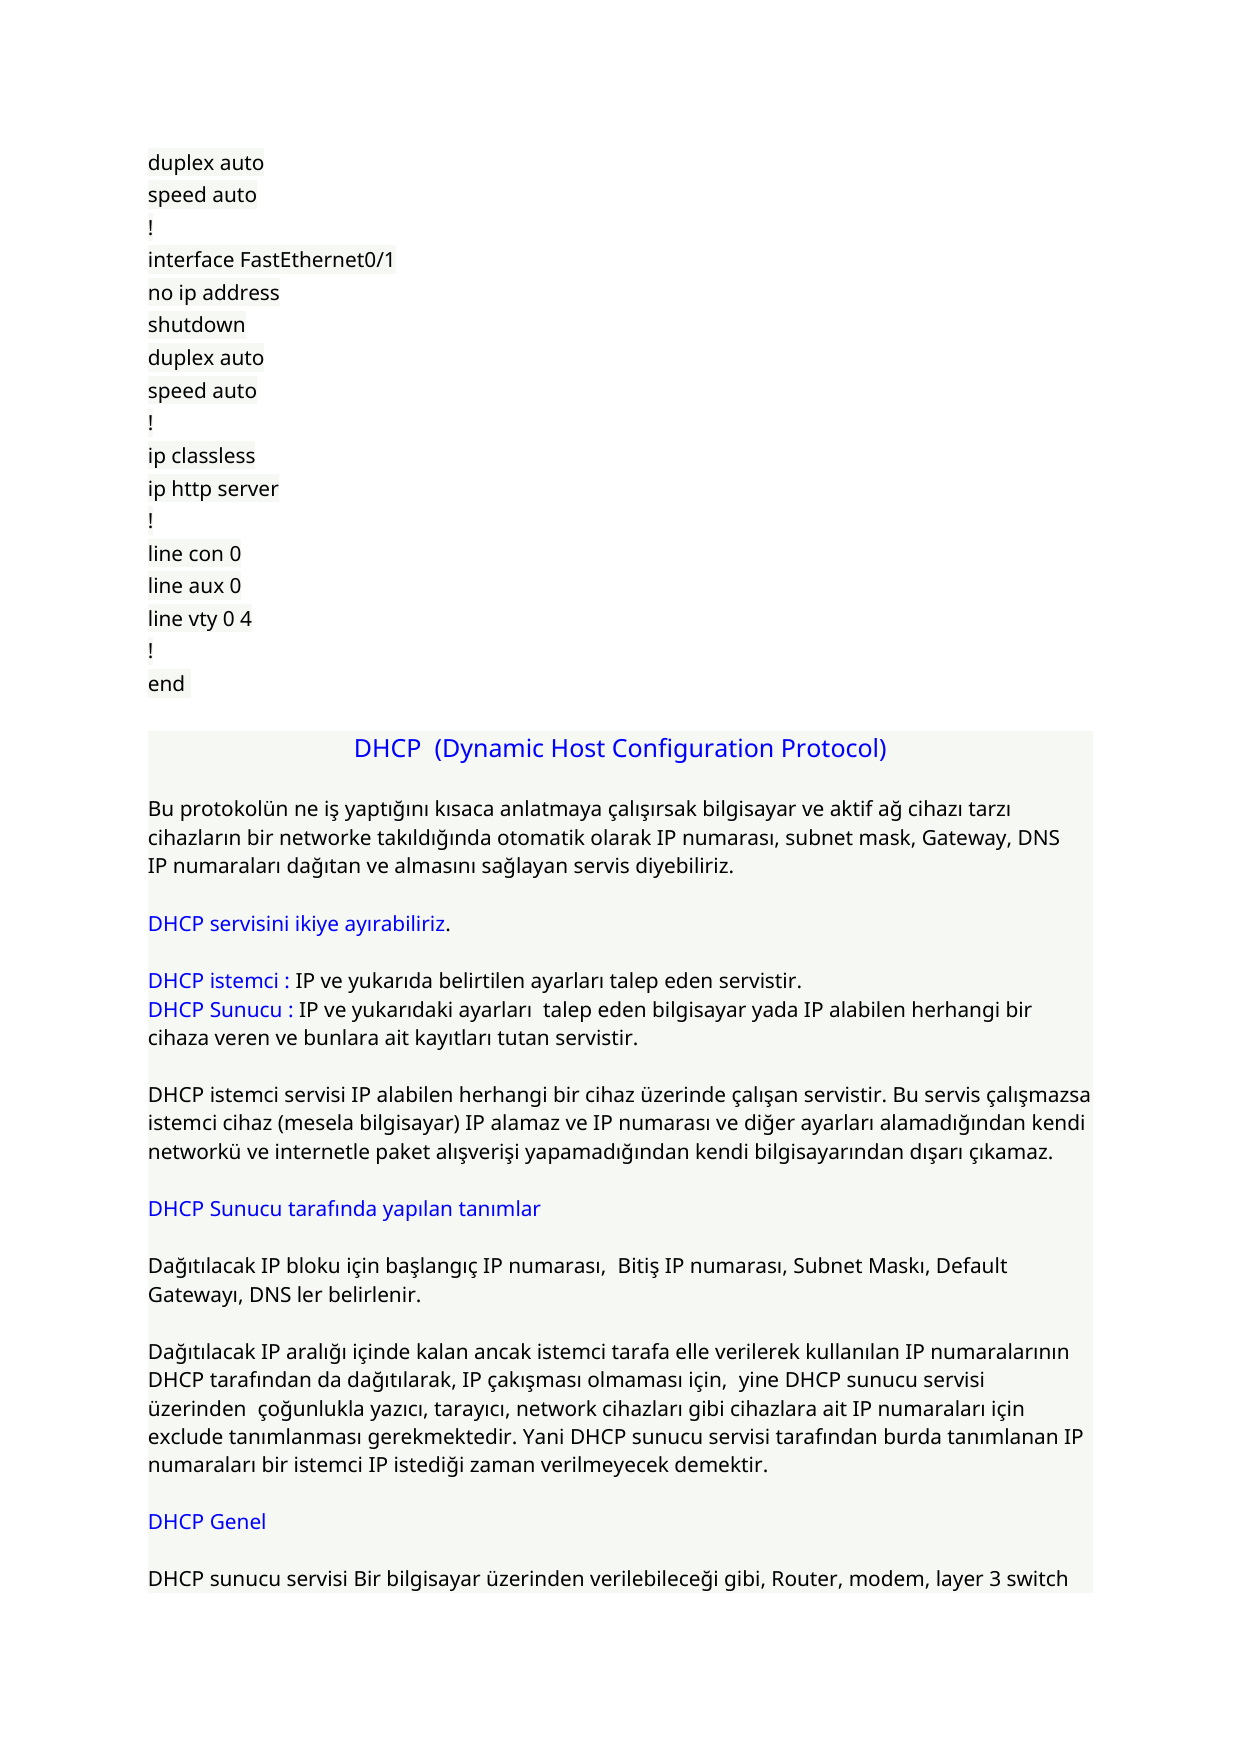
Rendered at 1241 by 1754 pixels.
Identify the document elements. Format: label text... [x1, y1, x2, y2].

text DHCP (Dynamic Host Configuration Protocol) [148, 731, 1093, 765]
text Bu protokolün ne iş yaptığını kısaca anlatmaya çalışırsak bilgisayar ve aktif ağ cihazı tarzı cihazların bir networke takıldığında otomatik olarak IP numarası, subnet mask, Gateway, DNS IP numaraları dağıtan ve almasını sağlayan servis diyebiliriz. [148, 794, 1093, 879]
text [148, 148, 1093, 698]
text DHCP servisini ikiye ayırabiliriz. [148, 909, 1093, 937]
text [148, 1251, 1093, 1593]
text DHCP istemci : IP ve yukarıda belirtilen ayarları talep eden servistir. DHCP Sunucu : IP ve yukarıdaki ayarları talep eden bilgisayar yada IP alabilen herhangi bir cihaza veren ve bunlara ait kayıtları tutan servistir. DHCP istemci servisi IP alabilen herhangi bir cihaz üzerinde çalışan servistir. Bu servis çalışmazsa istemci cihaz (mesela bilgisayar) IP alamaz ve IP numarası ve diğer ayarları alamadığından kendi networkü ve internetle paket alışverişi yapamadığından kendi bilgisayarından dışarı çıkamaz. DHCP Sunucu tarafında yapılan tanımlar [148, 966, 1093, 1222]
